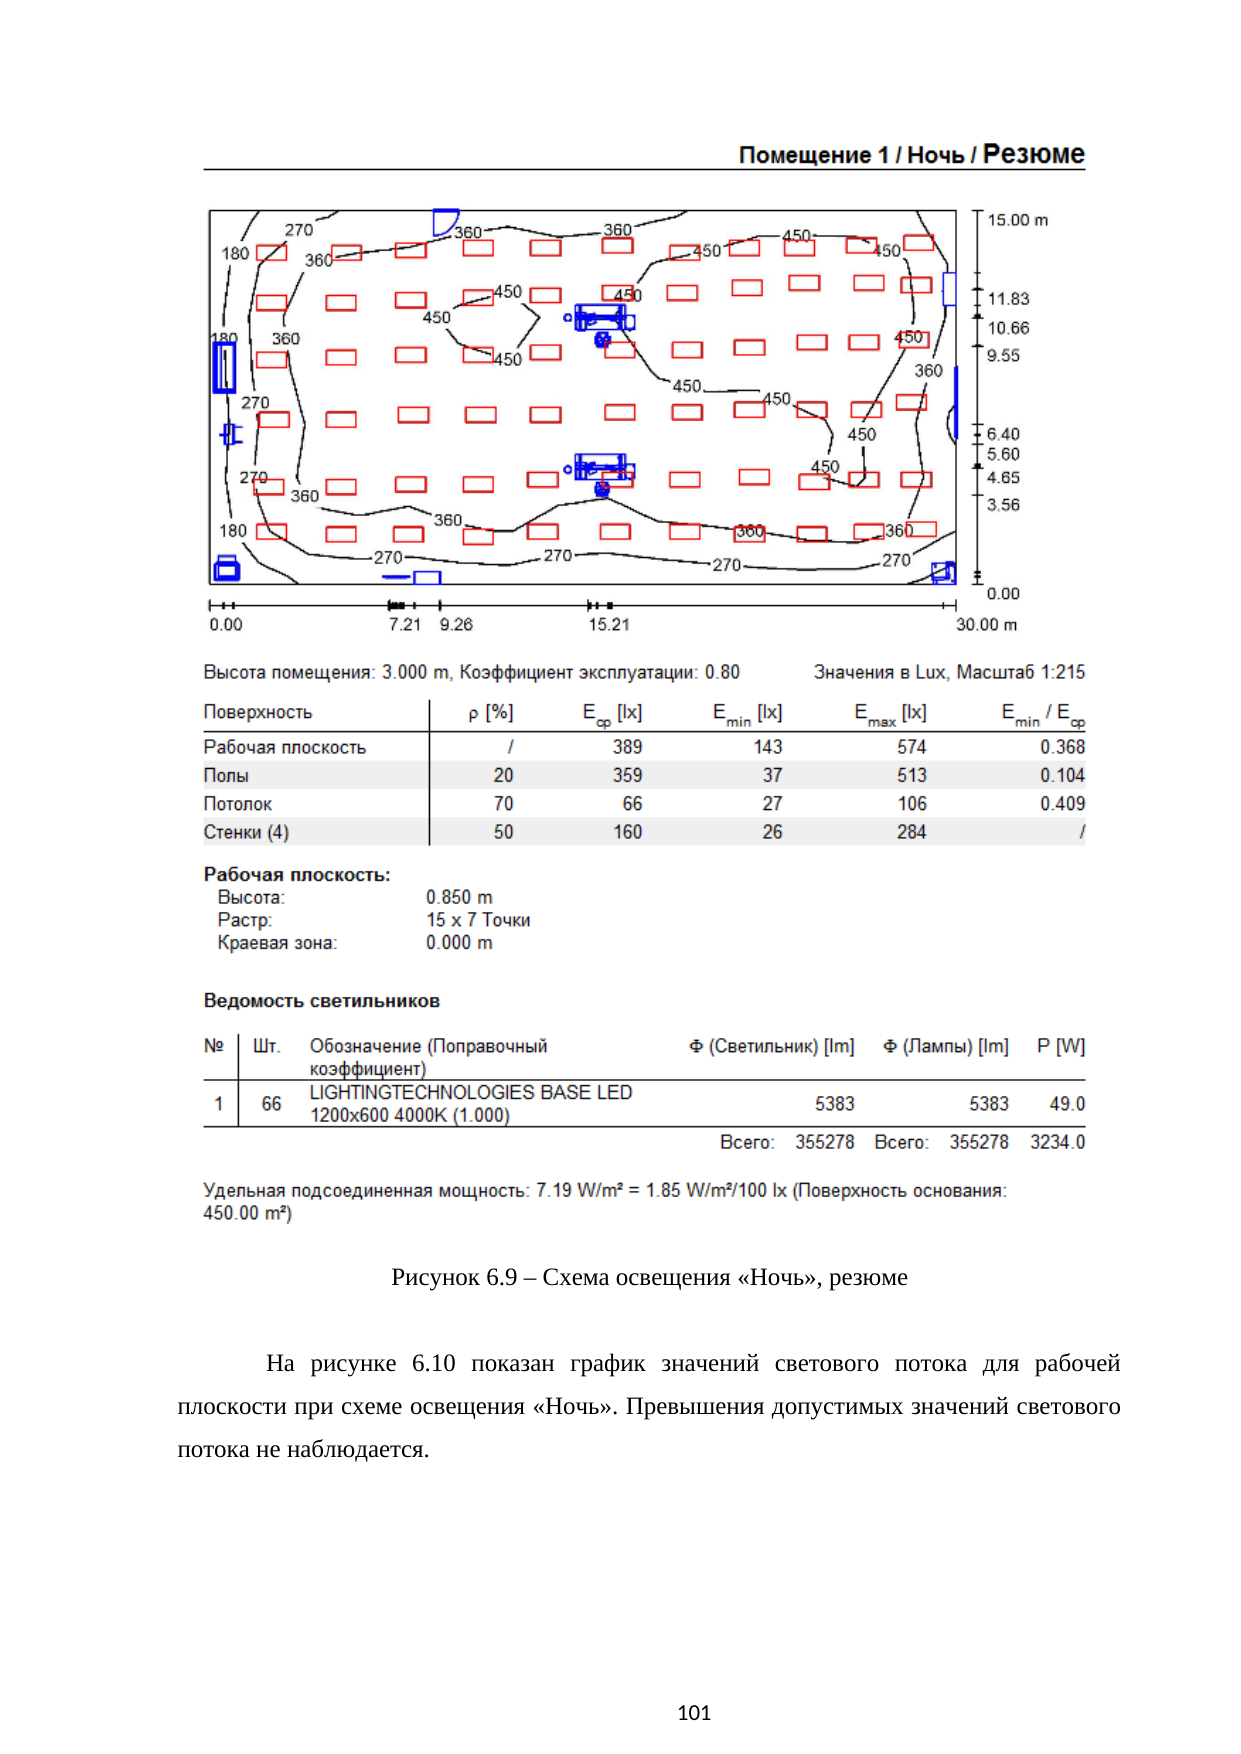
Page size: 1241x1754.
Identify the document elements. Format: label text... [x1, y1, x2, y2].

text На рисунке 6.10 показан график значений светового потока для рабочей плоскости при схеме освещения «Ночь». Превышения допустимых значений светового потока не наблюдается. [177, 1348, 1122, 1463]
picture [177, 118, 1124, 1248]
text Рисунок 6.9 ‒ Схема освещения «Ночь», резюме [177, 1262, 1122, 1290]
